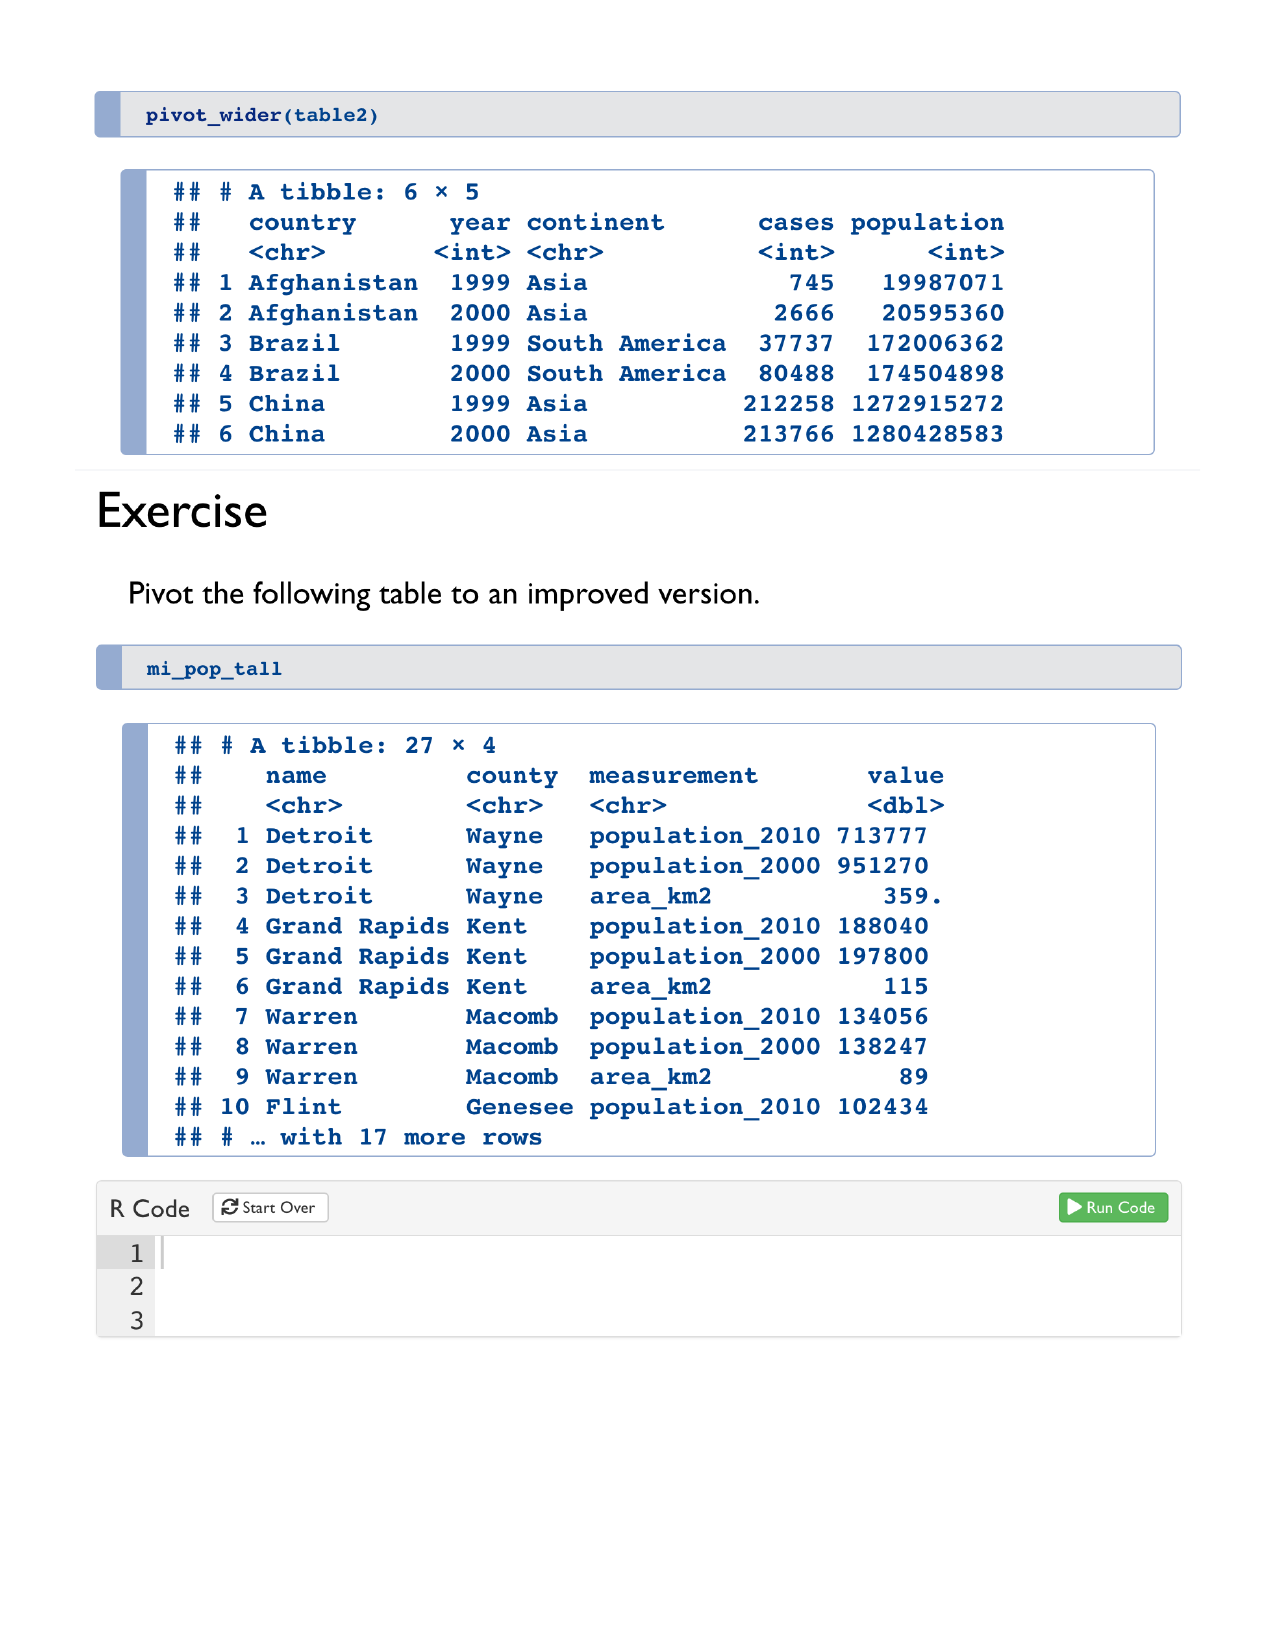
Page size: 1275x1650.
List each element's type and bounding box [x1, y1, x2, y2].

picture [75, 75, 1200, 1355]
